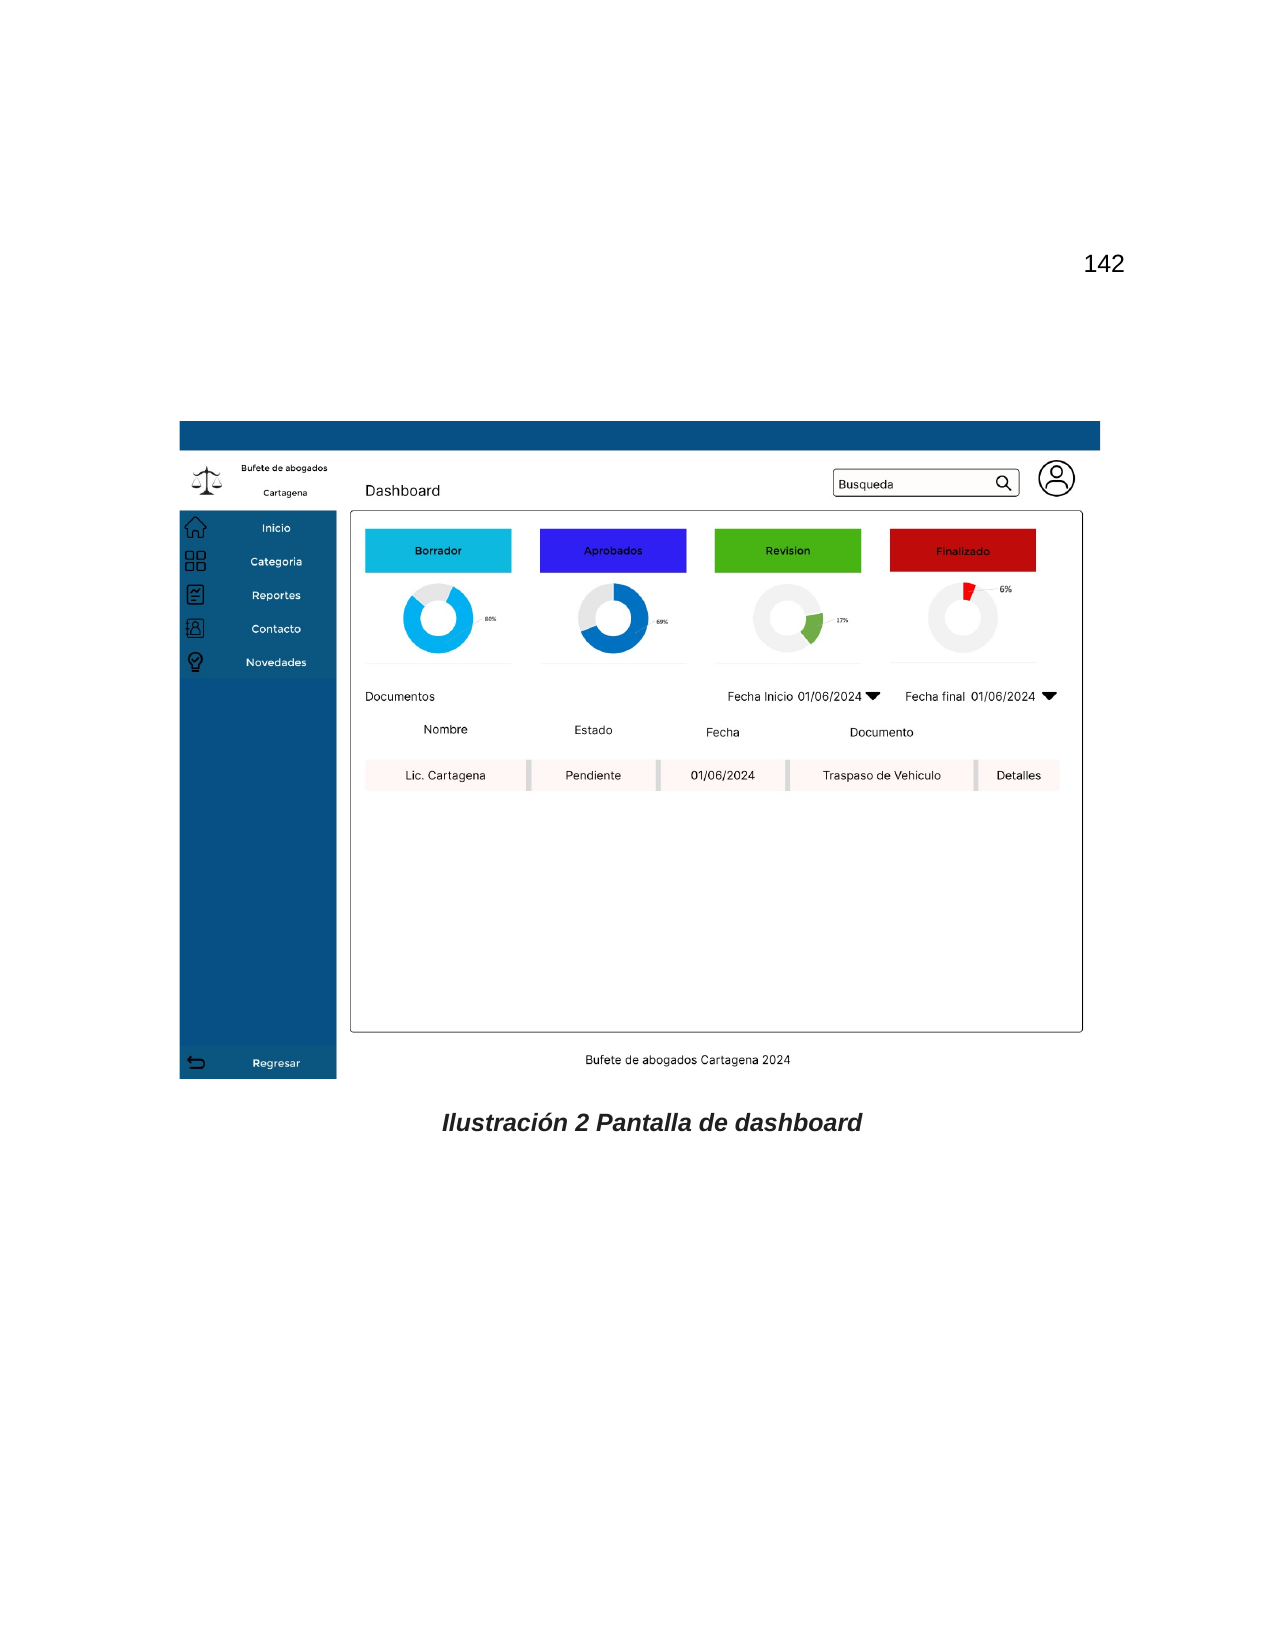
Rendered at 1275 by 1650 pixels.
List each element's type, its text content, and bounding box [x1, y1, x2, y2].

text Ilustración 2 Pantalla de dashboard [150, 1108, 1125, 1136]
picture [179, 421, 1101, 1079]
